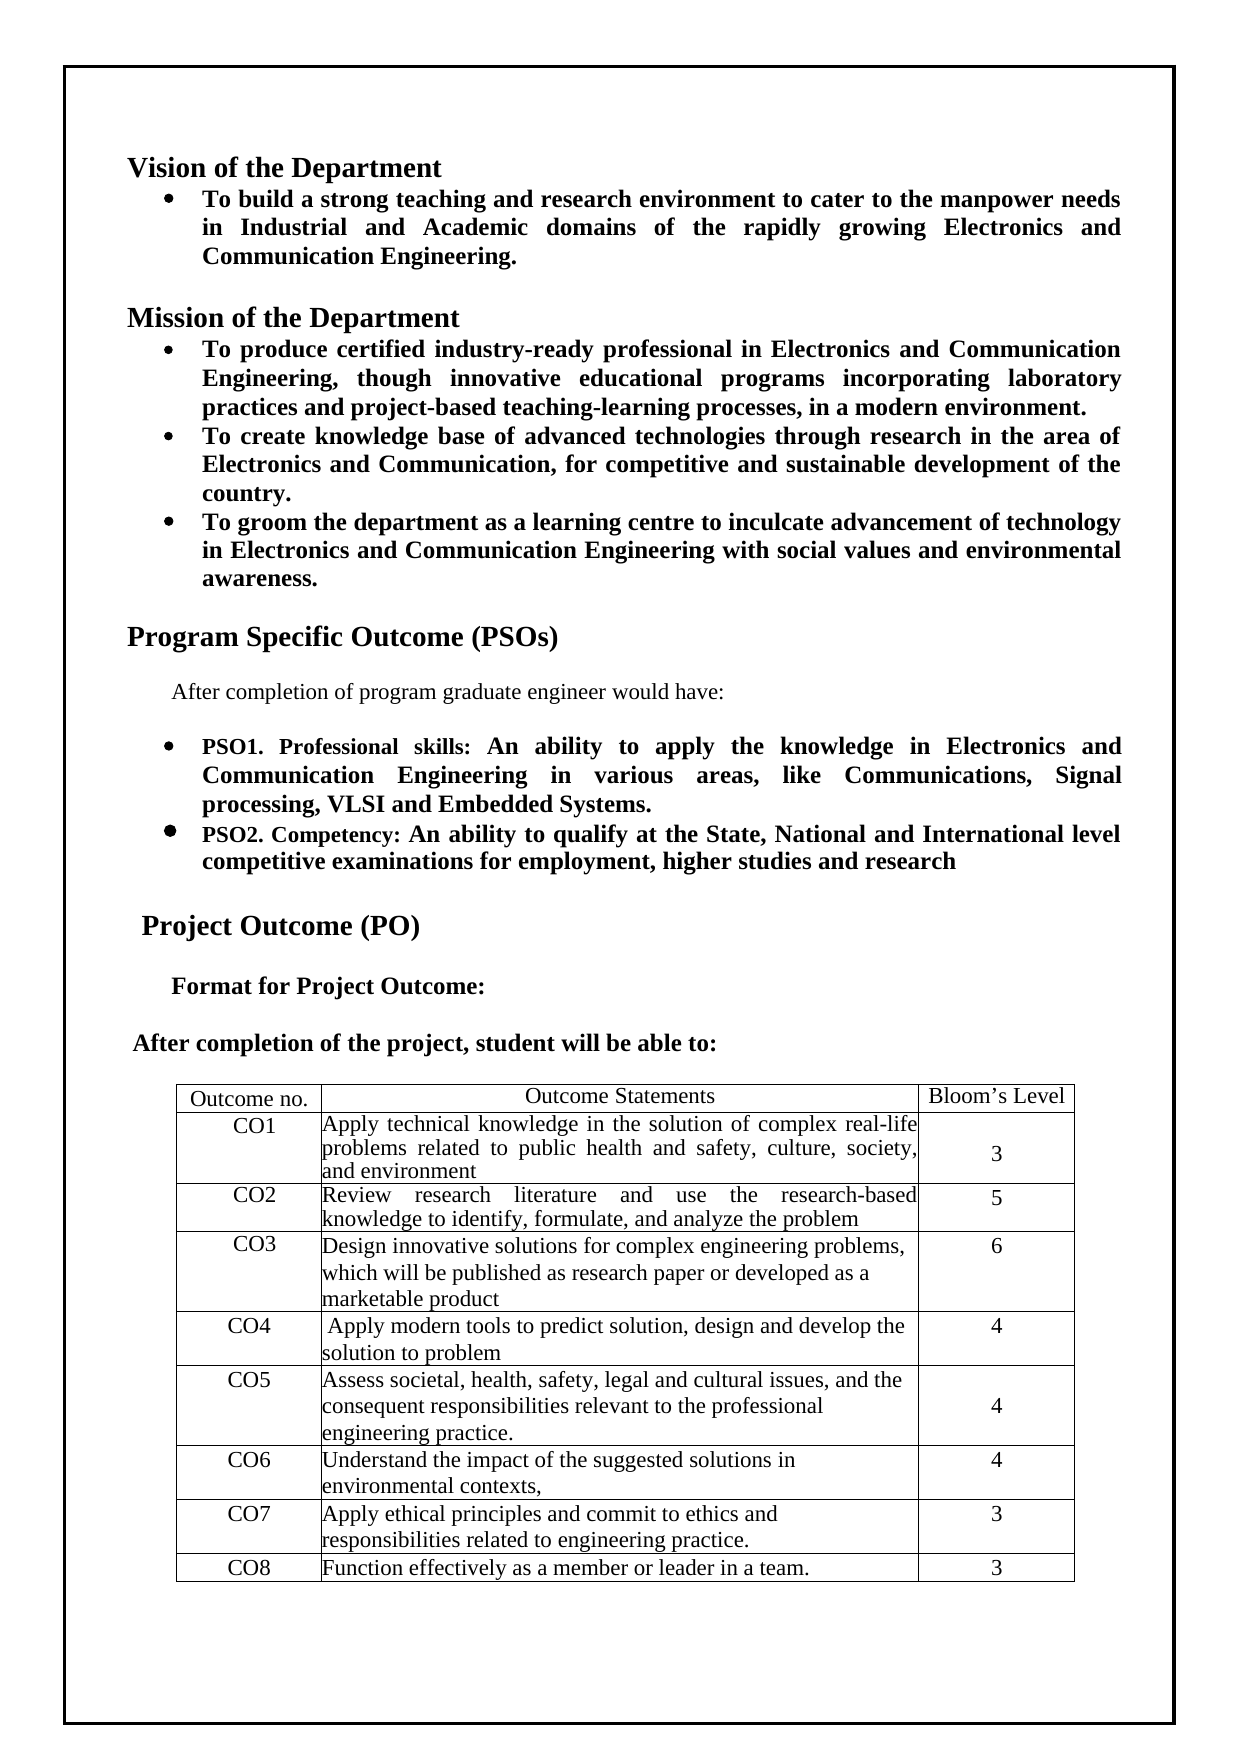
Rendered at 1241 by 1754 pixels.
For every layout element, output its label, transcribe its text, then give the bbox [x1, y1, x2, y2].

table_cell CO3 [177, 1232, 321, 1311]
table_cell Apply modern tools to predict solution, design and develop the solution to problem [322, 1312, 918, 1365]
table_cell 4 [919, 1312, 1074, 1365]
table_header Outcome Statements [322, 1085, 918, 1112]
table_header Outcome no. [177, 1085, 321, 1112]
table_cell 6 [919, 1232, 1074, 1311]
table_cell CO8 [177, 1554, 321, 1581]
table_cell 3 [919, 1500, 1074, 1553]
subtitle Mission of the Department [127, 301, 1172, 334]
table_cell Understand the impact of the suggested solutions in environmental contexts, [322, 1446, 918, 1499]
table_header Bloom’s Level [919, 1085, 1074, 1112]
table_cell CO5 [177, 1366, 321, 1445]
table_cell Review research literature and use the research-based knowledge to identify, formulate, and analyze the problem [322, 1184, 918, 1231]
table_cell Assess societal, health, safety, legal and cultural issues, and the consequent responsibilities relevant to the professional engineering practice. [322, 1366, 918, 1445]
list PSO1. Professional skills: An ability to apply the knowledge in Electronics and Communication Engineering in various areas, like Communications, Signal processing, VLSI and Embedded Systems. [164, 731, 1122, 818]
list To create knowledge base of advanced technologies through research in the area of Electronics and Communication, for competitive and sustainable development of the country. [164, 421, 1122, 507]
subtitle Project Outcome (PO) [141, 908, 1172, 942]
text Format for Project Outcome: [171, 971, 1172, 1000]
text After completion of program graduate engineer would have: [171, 678, 1172, 705]
text After completion of the project, student will be able to: [132, 1028, 1172, 1057]
table_cell Design innovative solutions for complex engineering problems, which will be published as research paper or developed as a marketable product [322, 1232, 918, 1311]
table_cell 4 [919, 1366, 1074, 1445]
list To produce certified industry-ready professional in Electronics and Communication Engineering, though innovative educational programs incorporating laboratory practices and project-based teaching-learning processes, in a modern environment. [164, 334, 1122, 421]
table_cell CO2 [177, 1184, 321, 1231]
subtitle Vision of the Department [127, 150, 1172, 183]
table_cell 3 [919, 1113, 1074, 1183]
table_cell CO7 [177, 1500, 321, 1553]
table_cell 4 [919, 1446, 1074, 1499]
table_cell CO1 [177, 1113, 321, 1183]
table_cell 5 [919, 1184, 1074, 1231]
list To groom the department as a learning centre to inculcate advancement of technology in Electronics and Communication Engineering with social values and environmental awareness. [164, 507, 1122, 592]
table_cell CO6 [177, 1446, 321, 1499]
subtitle Program Specific Outcome (PSOs) [127, 619, 1172, 652]
table_cell Apply technical knowledge in the solution of complex real-life problems related to public health and safety, culture, society, and environment [322, 1113, 918, 1183]
table_cell CO4 [177, 1312, 321, 1365]
table_cell Function effectively as a member or leader in a team. [322, 1554, 918, 1581]
list To build a strong teaching and research environment to cater to the manpower needs in Industrial and Academic domains of the rapidly growing Electronics and Communication Engineering. [164, 184, 1122, 270]
list PSO2. Competency: An ability to qualify at the State, National and International level competitive examinations for employment, higher studies and research [164, 820, 1122, 874]
table_cell Apply ethical principles and commit to ethics and responsibilities related to engineering practice. [322, 1500, 918, 1553]
table_cell 3 [919, 1554, 1074, 1581]
